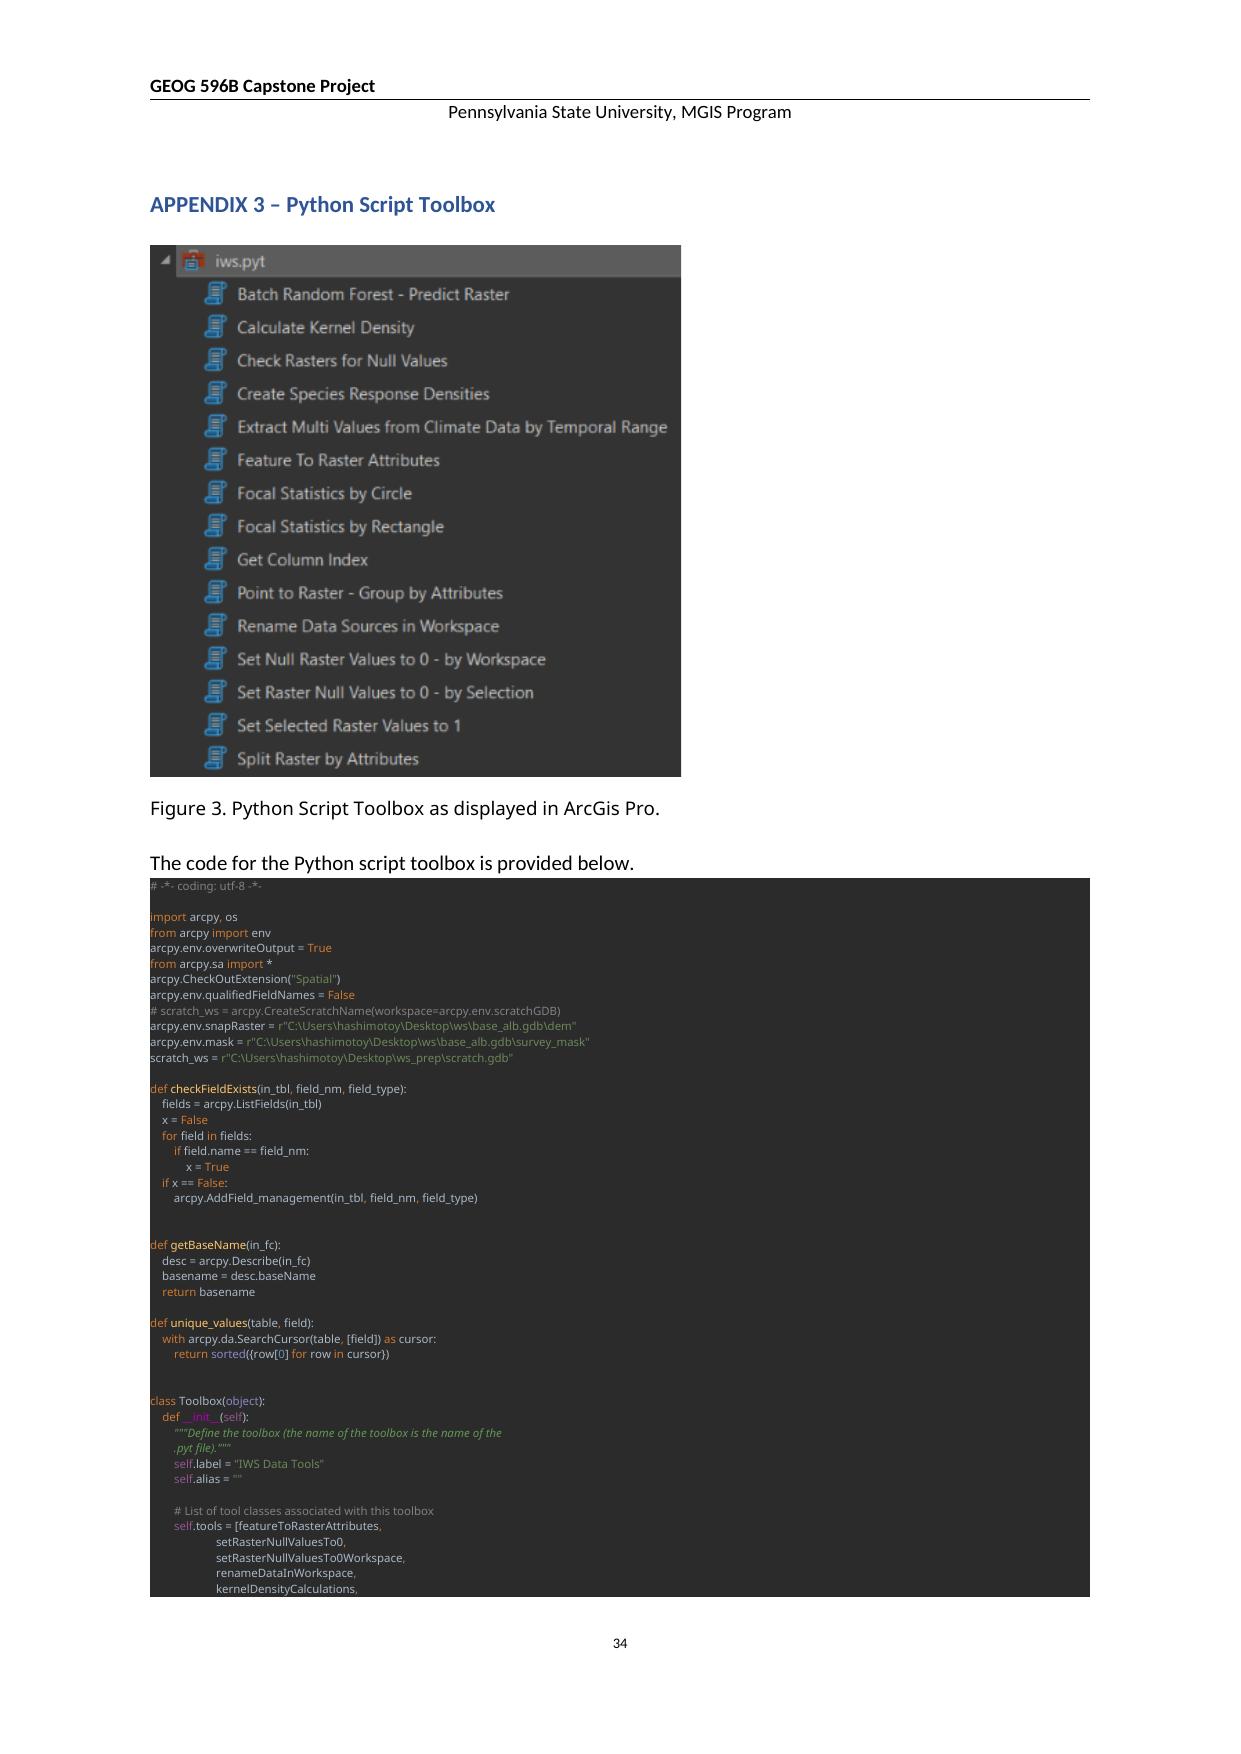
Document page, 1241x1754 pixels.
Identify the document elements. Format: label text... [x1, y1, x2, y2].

text APPENDIX 3 – Python Script Toolbox [150, 190, 1090, 218]
text Figure 4. Python Script Toolbox as displayed in ArcGis Pro. [150, 796, 1090, 821]
picture [150, 245, 682, 777]
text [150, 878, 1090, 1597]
text The code for the Python script toolbox is provided below. [150, 851, 1090, 876]
